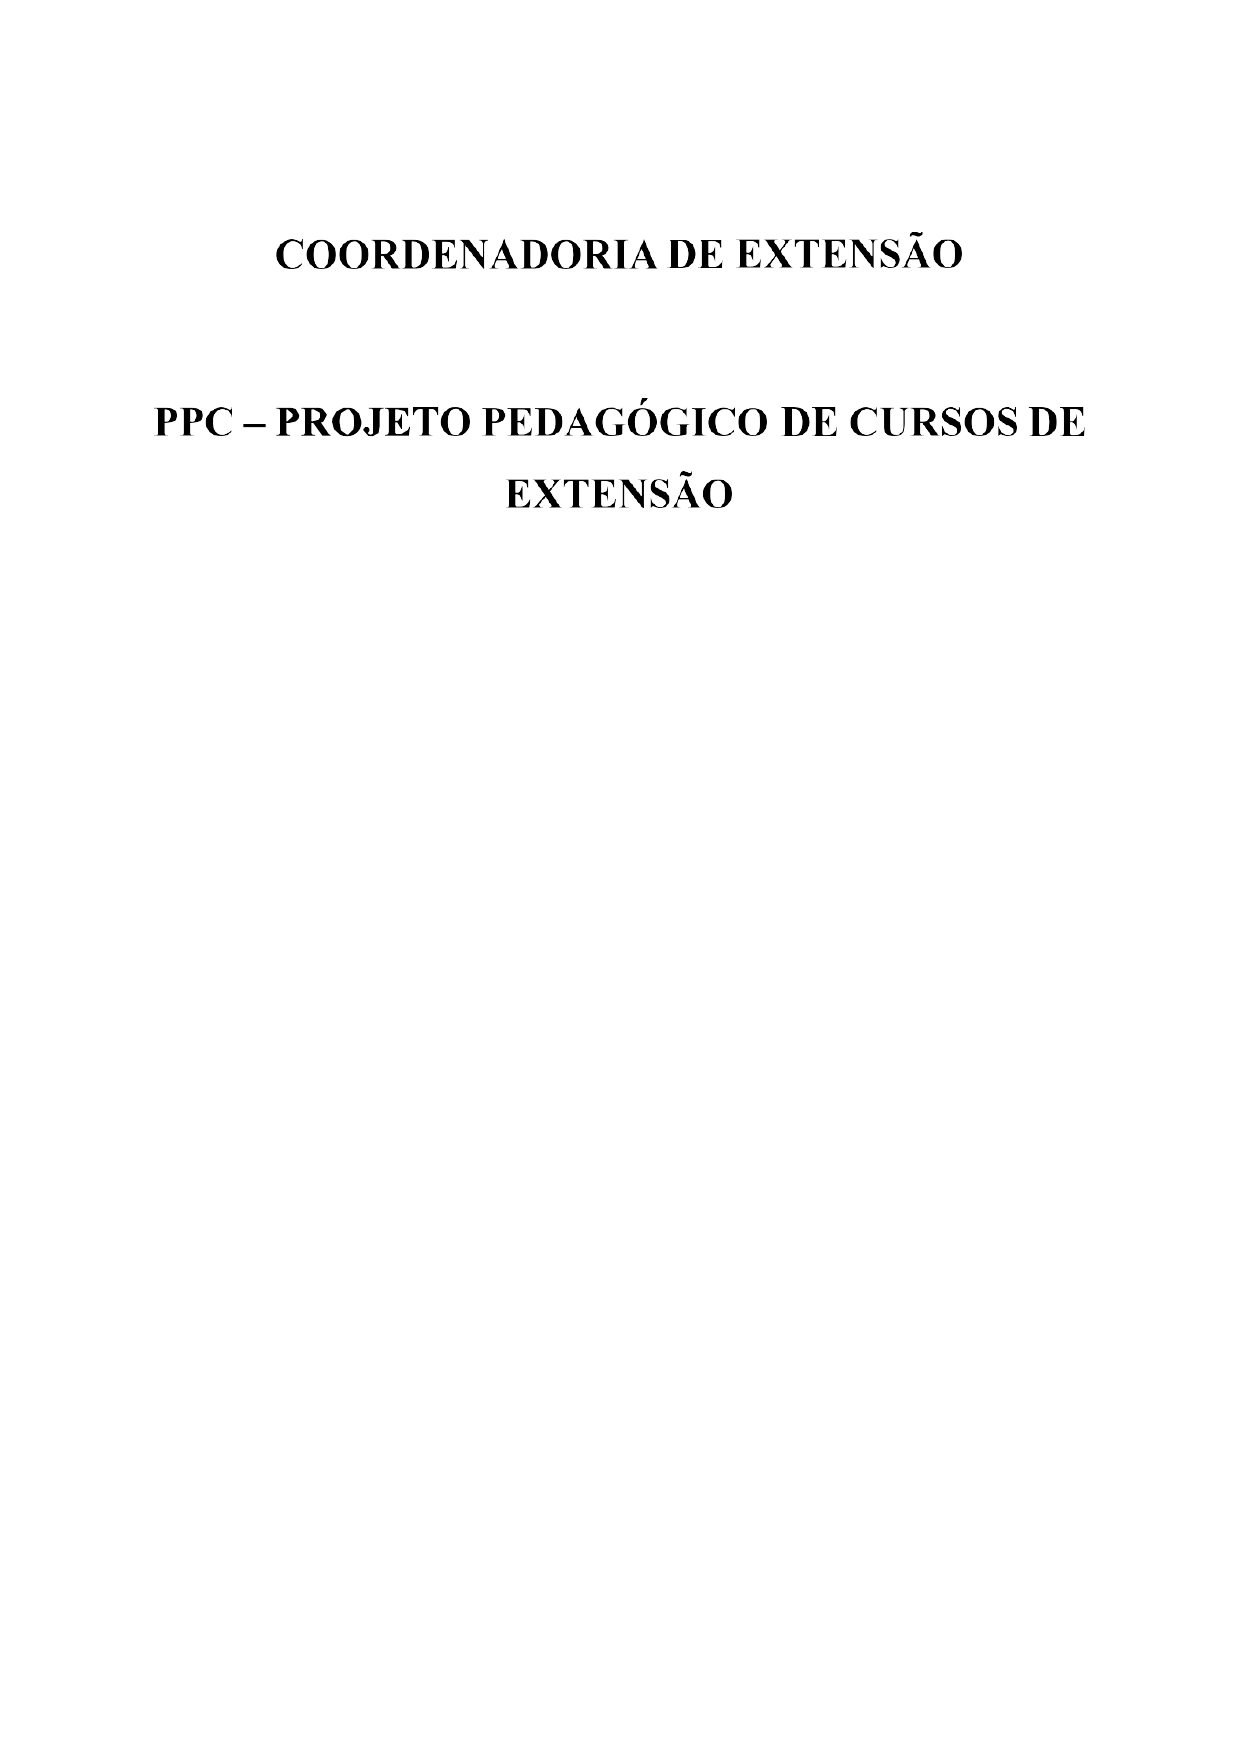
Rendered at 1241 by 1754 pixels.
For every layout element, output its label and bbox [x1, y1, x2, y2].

picture [736, 232, 962, 268]
picture [781, 407, 837, 436]
picture [506, 471, 732, 508]
picture [482, 398, 767, 436]
picture [1028, 407, 1085, 436]
picture [850, 407, 1017, 436]
picture [413, 407, 470, 436]
picture [276, 239, 658, 269]
picture [667, 240, 723, 268]
picture [154, 407, 232, 436]
